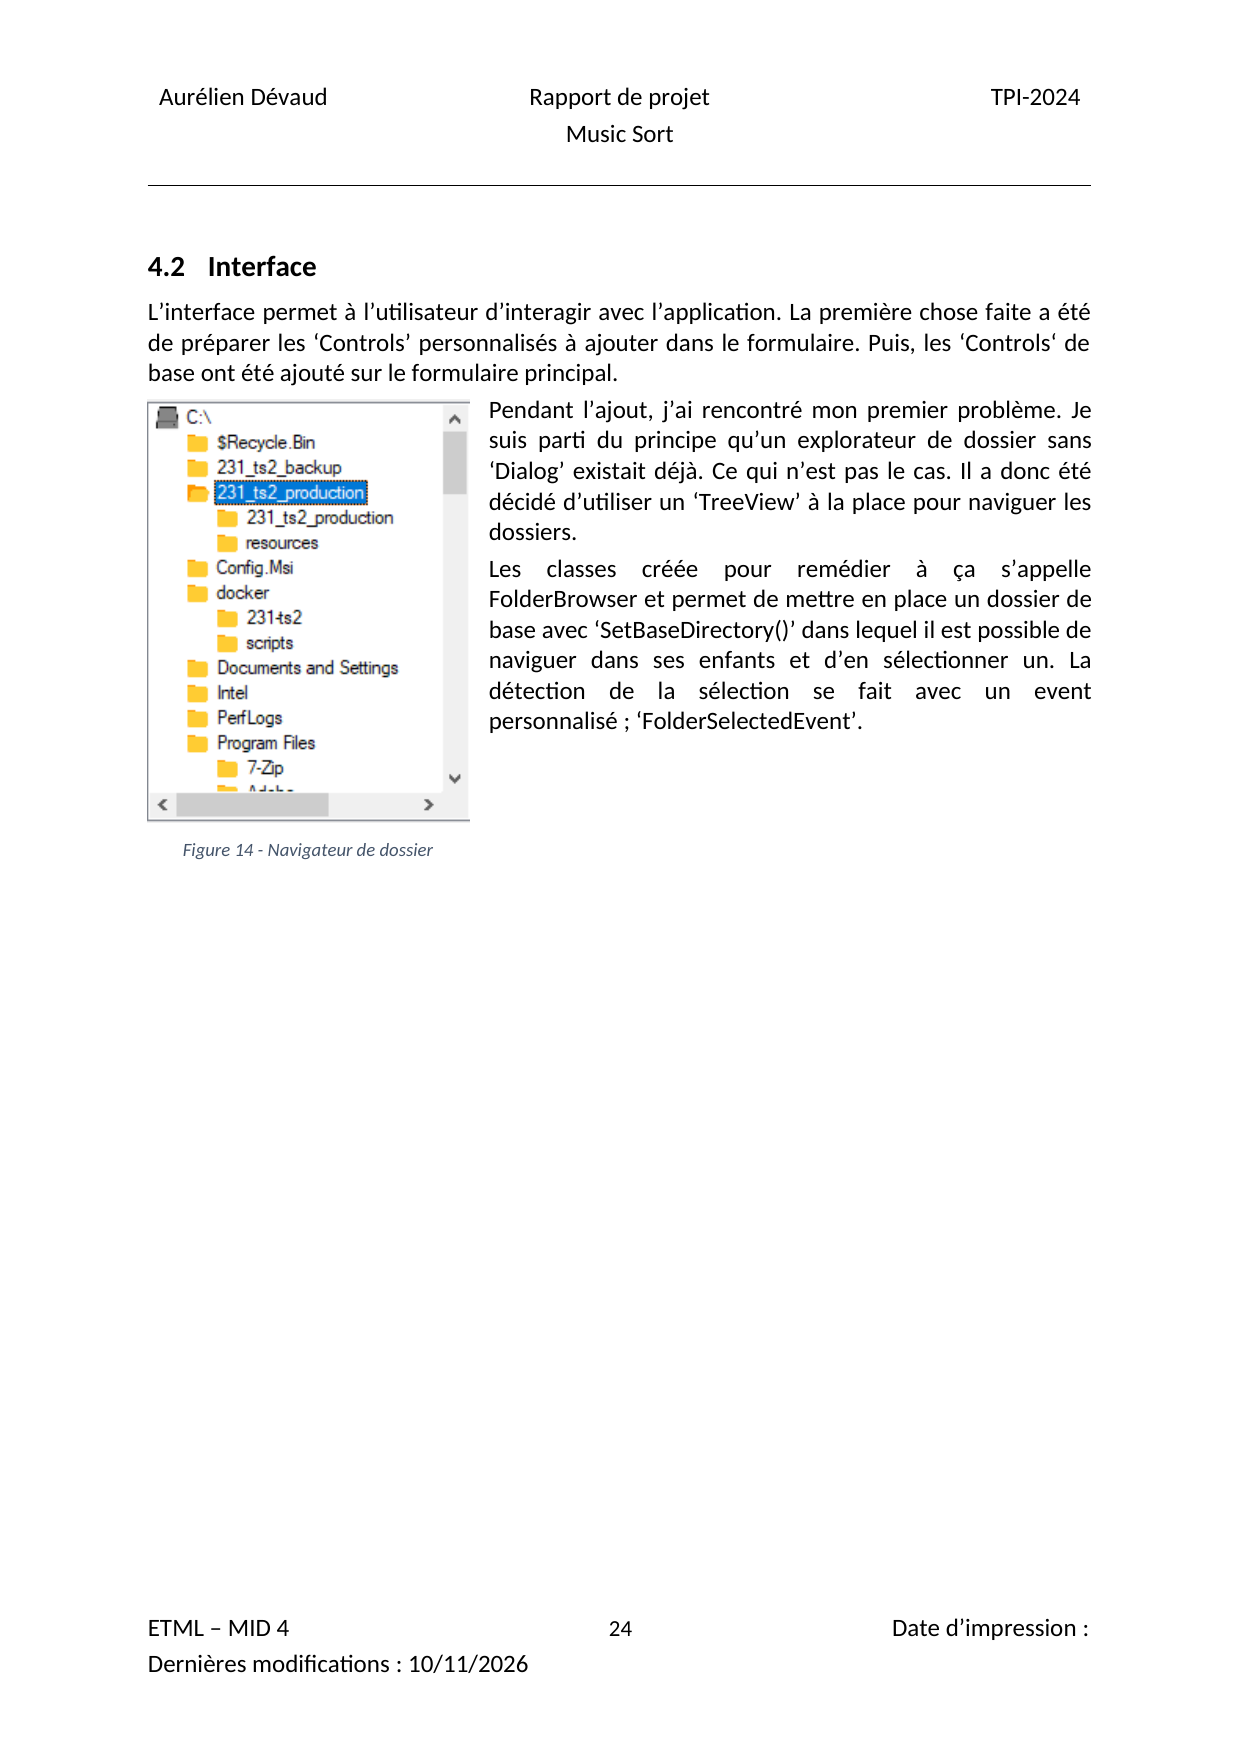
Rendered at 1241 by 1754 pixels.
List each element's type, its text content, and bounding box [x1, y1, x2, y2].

text L’interface permet à l’utilisateur d’interagir avec l’application. La première chose faite a été de préparer les ‘Controls’ personnalisés à ajouter dans le formulaire. Puis, les ‘Controls‘ de base ont été ajouté sur le formulaire principal. [148, 296, 1092, 388]
picture [147, 399, 470, 823]
text Pendant l’ajout, j’ai rencontré mon premier problème. Je suis parti du principe qu’un explorateur de dossier sans ‘Dialog’ existait déjà. Ce qui n’est pas le cas. Il a donc été décidé d’utiliser un ‘TreeView’ à la place pour naviguer les dossiers. [148, 394, 1092, 547]
subtitle Interface [148, 248, 1092, 284]
text Les classes créée pour remédier à ça s’appelle FolderBrowser et permet de mettre en place un dossier de base avec ‘SetBaseDirectory()’ dans lequel il est possible de naviguer dans ses enfants et d’en sélectionner un. La détection de la sélection se fait avec un event personnalisé ; ‘FolderSelectedEvent’. [470, 553, 1092, 736]
